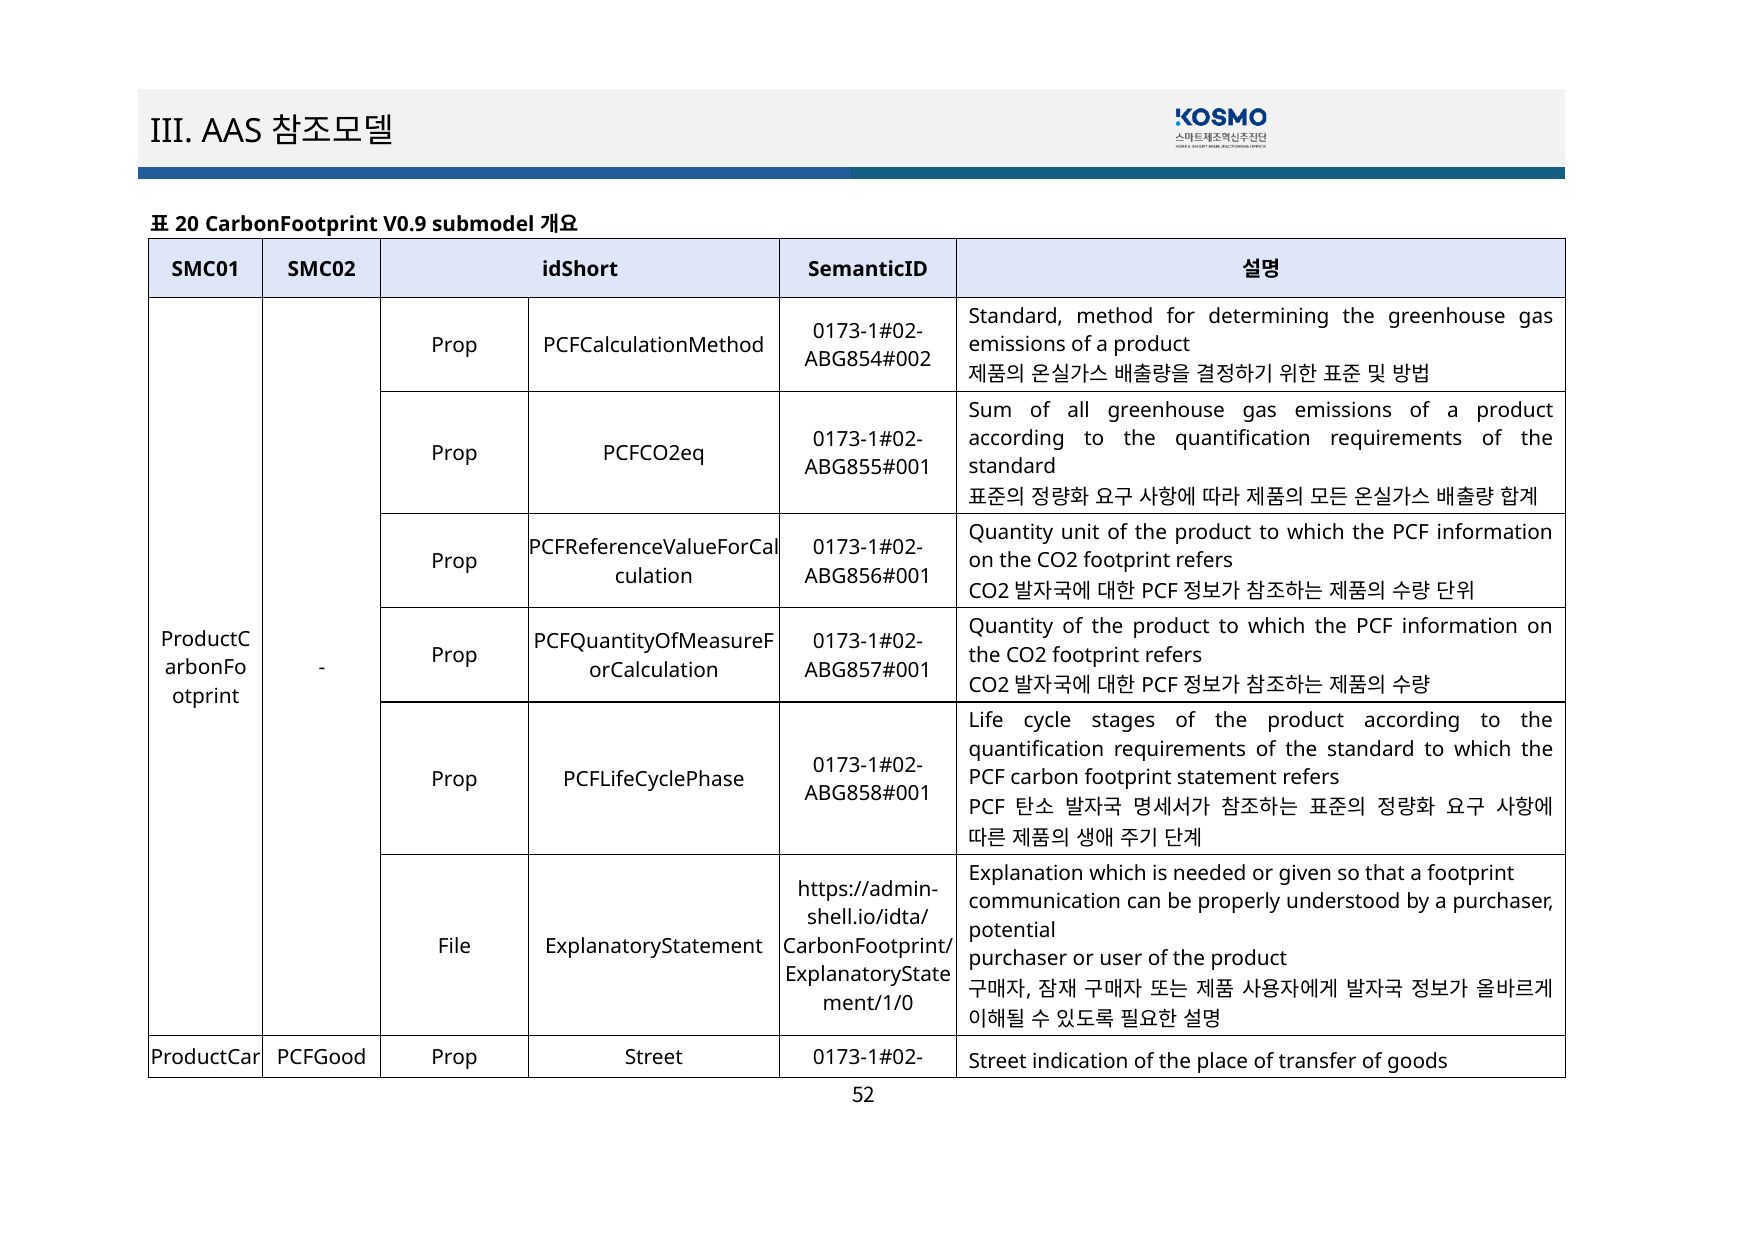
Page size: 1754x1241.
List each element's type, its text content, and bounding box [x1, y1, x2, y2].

table_cell Prop [381, 514, 528, 607]
table_cell - [263, 298, 380, 1035]
table_cell Prop [381, 703, 528, 854]
picture [1175, 108, 1267, 148]
table_cell 0173-1#02-ABG855#001 [780, 392, 956, 513]
table_cell ProductCarbonFootprint [149, 1036, 262, 1077]
table_cell Street indication of the place of transfer of goods 화물이송장소의 도로표시 [957, 1036, 1565, 1077]
table_cell Quantity of the product to which the PCF information on the CO2 footprint refers CO2 발자국에 대한 PCF 정보가 참조하는 제품의 수량 [957, 608, 1565, 701]
table_header SemanticID [780, 239, 956, 297]
table_cell PCFCO2eq [529, 392, 779, 513]
table_cell File [381, 855, 528, 1035]
table_cell 0173-1#02-ABG857#001 [780, 608, 956, 701]
table_cell PCFLifeCyclePhase [529, 703, 779, 854]
table_cell Sum of all greenhouse gas emissions of a product according to the quantification requirements of the standard 표준의 정량화 요구 사항에 따라 제품의 모든 온실가스 배출량 합계 [957, 392, 1565, 513]
table_cell Prop [381, 298, 528, 391]
table_cell Life cycle stages of the product according to the quantification requirements of the standard to which the PCF carbon footprint statement refers PCF 탄소 발자국 명세서가 참조하는 표준의 정량화 요구 사항에 따른 제품의 생애 주기 단계 [957, 703, 1565, 854]
table_cell Standard, method for determining the greenhouse gas emissions of a product 제품의 온실가스 배출량을 결정하기 위한 표준 및 방법 [957, 298, 1565, 391]
table_cell Quantity unit of the product to which the PCF information on the CO2 footprint refers CO2 발자국에 대한 PCF 정보가 참조하는 제품의 수량 단위 [957, 514, 1565, 607]
table_cell 0173-1#02-ABG856#001 [780, 514, 956, 607]
table_cell ProductCarbonFootprint [149, 298, 262, 1035]
table_header SMC01 [149, 239, 262, 297]
table_cell Prop [381, 1036, 528, 1077]
table_cell PCFQuantityOfMeasureForCalculation [529, 608, 779, 701]
table_cell PCFReferenceValueForCalculation [529, 514, 779, 607]
table_header 설명 [957, 239, 1565, 297]
table_cell Prop [381, 608, 528, 701]
table_cell 0173-1#02-ABG854#002 [780, 298, 956, 391]
table_cell 0173-1#02-ABH956#001 [780, 1036, 956, 1077]
table_header idShort [381, 239, 779, 297]
table_cell Street [529, 1036, 779, 1077]
table_cell PCFGoodsAddressHandover [263, 1036, 380, 1077]
table_cell Explanation which is needed or given so that a footprint communication can be properly understood by a purchaser, potential purchaser or user of the product 구매자, 잠재 구매자 또는 제품 사용자에게 발자국 정보가 올바르게 이해될 수 있도록 필요한 설명 [957, 855, 1565, 1035]
table_cell PCFCalculationMethod [529, 298, 779, 391]
table_cell https://admin-shell.io/idta/CarbonFootprint/ExplanatoryStatement/1/0 [780, 855, 956, 1035]
table_header SMC02 [263, 239, 380, 297]
table_cell 0173-1#02-ABG858#001 [780, 703, 956, 854]
table_cell ExplanatoryStatement [529, 855, 779, 1035]
table_cell Prop [381, 392, 528, 513]
